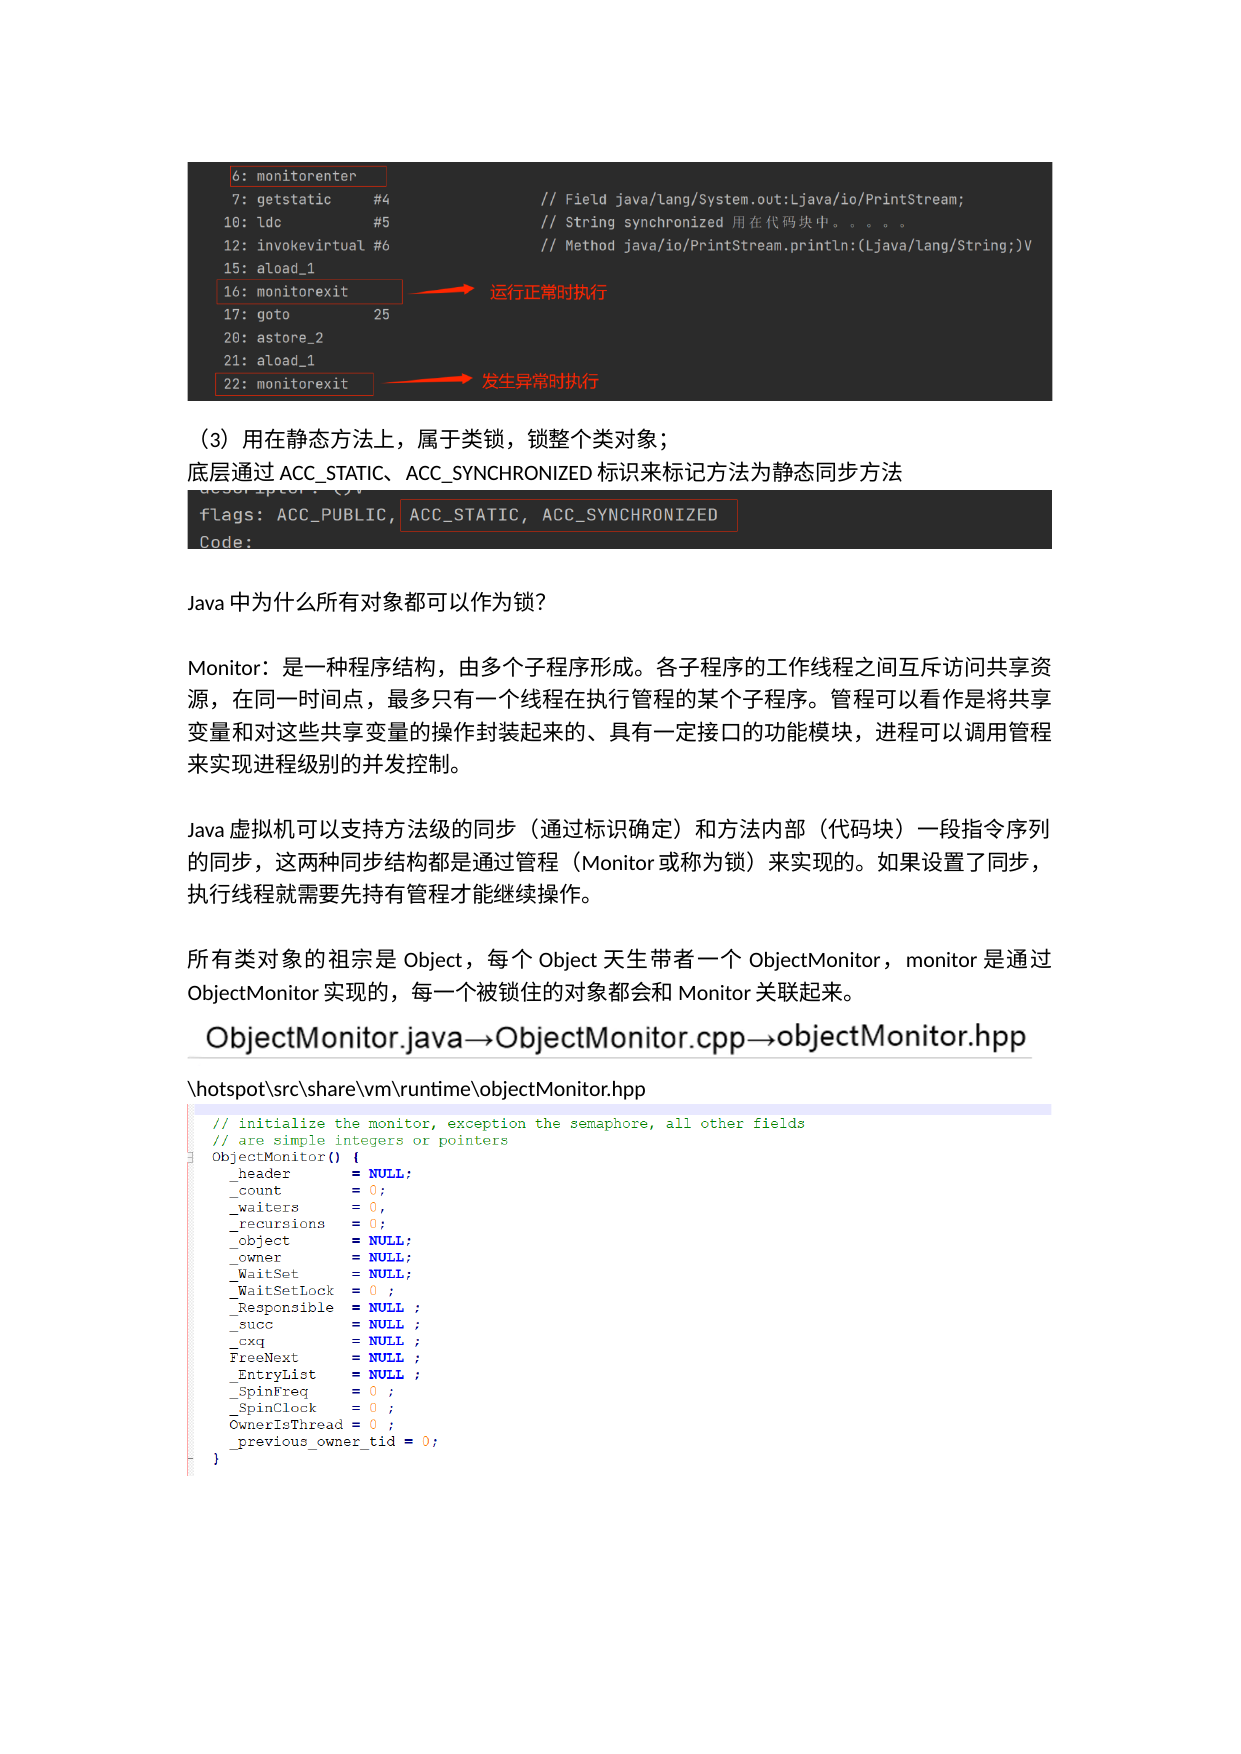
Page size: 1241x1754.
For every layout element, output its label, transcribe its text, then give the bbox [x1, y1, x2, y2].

list 底层通过ACC_STATIC、ACC_SYNCHRONIZED标识来标记方法为静态同步方法 [187, 454, 1053, 487]
list Java中为什么所有对象都可以作为锁？ [187, 584, 1053, 617]
picture [187, 1007, 1052, 1066]
picture [187, 1104, 1052, 1476]
list 用在静态方法上，属于类锁，锁整个类对象； [187, 422, 1053, 454]
list Monitor：是一种程序结构，由多个子程序形成。各子程序的工作线程之间互斥访问共享资源，在同一时间点，最多只有一个线程在执行管程的某个子程序。管程可以看作是将共享变量和对这些共享变量的操作封装起来的、具有一定接口的功能模块，进程可以调用管程来实现进程级别的并发控制。 [187, 649, 1053, 779]
list Java虚拟机可以支持方法级的同步（通过标识确定）和方法内部（代码块）一段指令序列的同步，这两种同步结构都是通过管程（Monitor或称为锁）来实现的。如果设置了同步，执行线程就需要先持有管程才能继续操作。 [187, 812, 1053, 909]
list \hotspot\src\share\vm\runtime\objectMonitor.hpp [187, 1072, 1053, 1104]
picture [187, 162, 1053, 401]
list 所有类对象的祖宗是Object，每个Object天生带者一个ObjectMonitor，monitor是通过ObjectMonitor实现的，每一个被锁住的对象都会和Monitor关联起来。 [187, 942, 1053, 1007]
picture [187, 490, 1052, 549]
